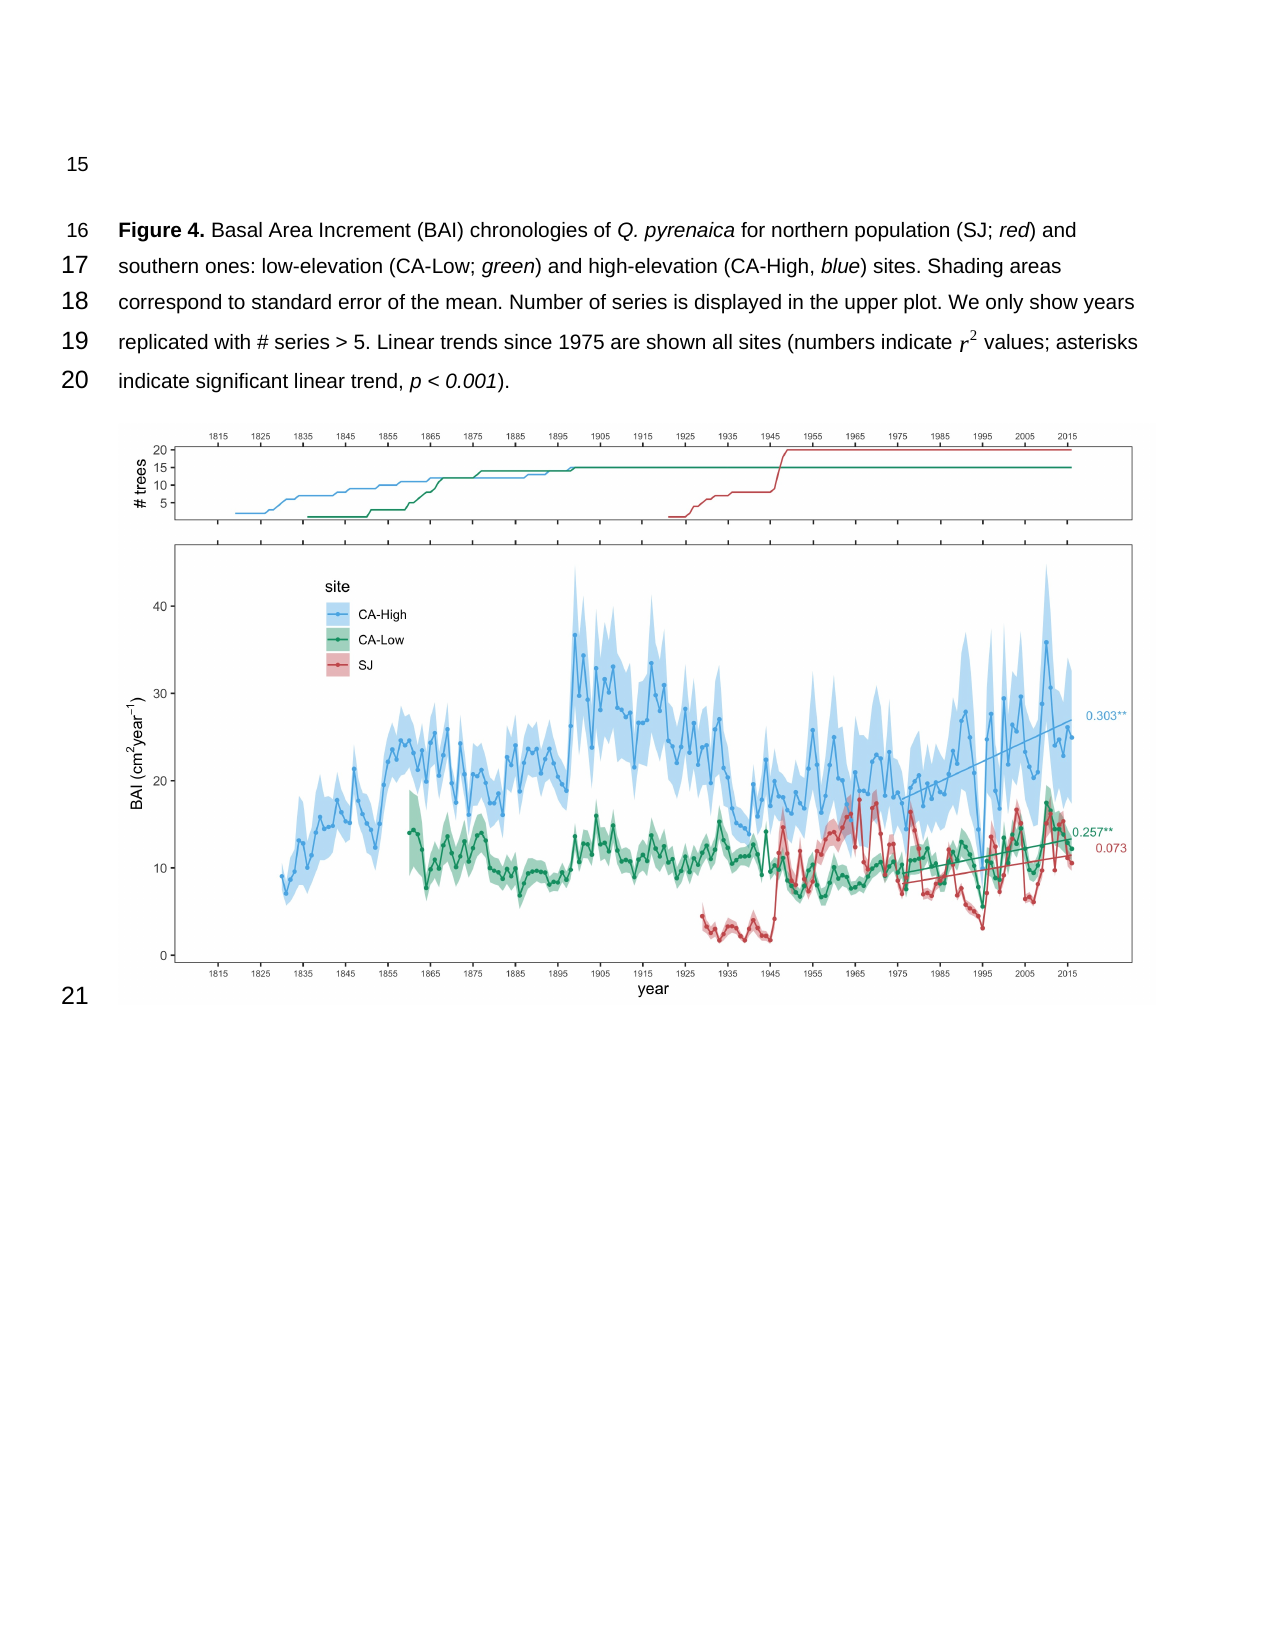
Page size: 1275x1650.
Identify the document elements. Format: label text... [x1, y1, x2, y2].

text Figure 4. Basal Area Increment (BAI) chronologies of Q. pyrenaica for northern population (SJ; red) and southern ones: low-elevation (CA-Low; green) and high-elevation (CA-High, blue) sites. Shading areas correspond to standard error of the mean. Number of series is displayed in the upper plot. We only show years replicated with # series > 5. Linear trends since 1975 are shown all sites (numbers indicate values; asterisks indicate significant linear trend, p < 0.001). [118, 218, 1157, 393]
picture [118, 423, 1156, 1005]
